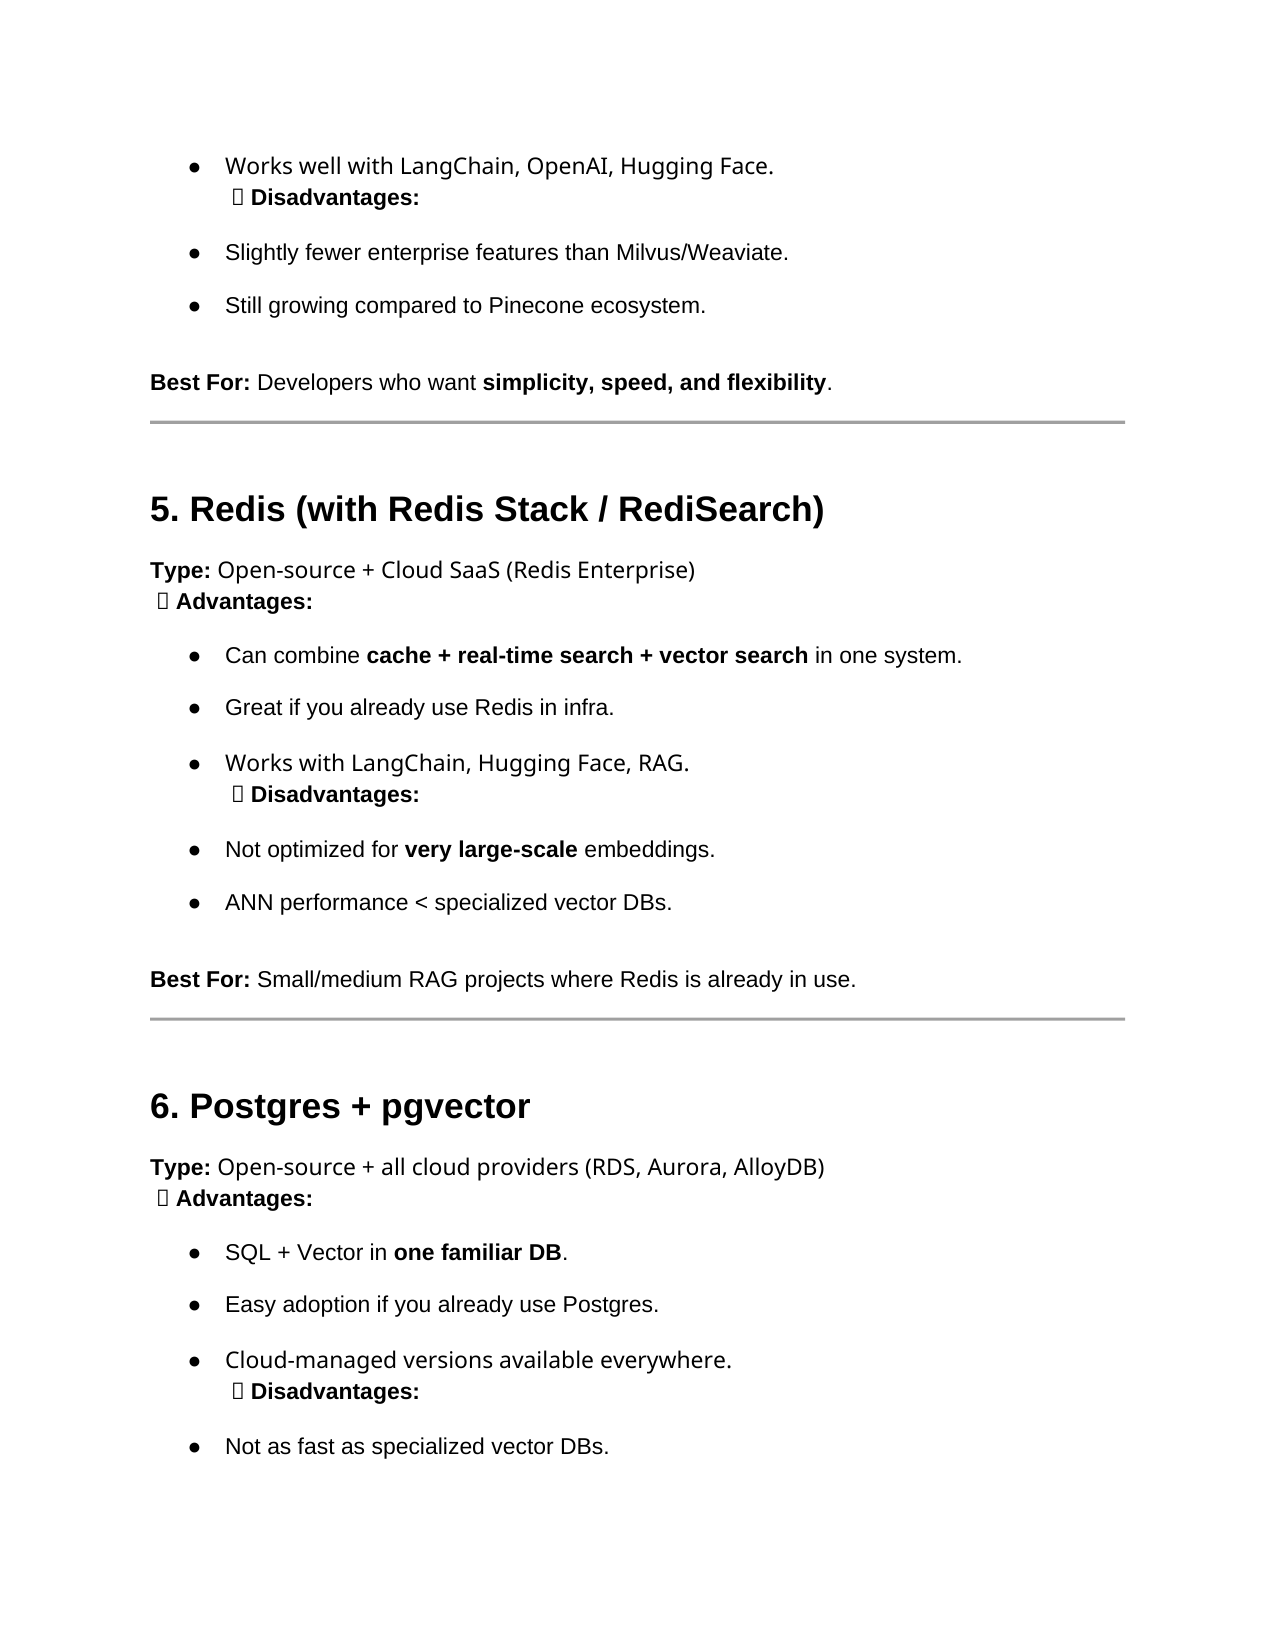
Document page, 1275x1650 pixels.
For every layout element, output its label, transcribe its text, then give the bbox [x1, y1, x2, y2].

list ANN performance < specialized vector DBs. [187, 888, 1125, 941]
list Slightly fewer enterprise features than Milvus/Weaviate. [187, 239, 1125, 292]
text Type: Open-source + all cloud providers (RDS, Aurora, AlloyDB) ✅ Advantages: [150, 1151, 1125, 1213]
text Type: Open-source + Cloud SaaS (Redis Enterprise) ✅ Advantages: [150, 554, 1125, 617]
list Works well with LangChain, OpenAI, Hugging Face. ❌ Disadvantages: [187, 150, 1125, 239]
list Great if you already use Redis in infra. [187, 694, 1125, 747]
text Best For: Developers who want simplicity, speed, and flexibility. [150, 369, 1125, 396]
list Not as fast as specialized vector DBs. [187, 1433, 1125, 1486]
list SQL + Vector in one familiar DB. [187, 1238, 1125, 1291]
subtitle 5. Redis (with Redis Stack / RediSearch) [150, 488, 1125, 529]
subtitle 6. Postgres + pgvector [150, 1085, 1125, 1126]
list Easy adoption if you already use Postgres. [187, 1291, 1125, 1344]
list Works with LangChain, Hugging Face, RAG. ❌ Disadvantages: [187, 747, 1125, 836]
list Can combine cache + real-time search + vector search in one system. [187, 642, 1125, 694]
list Cloud-managed versions available everywhere. ❌ Disadvantages: [187, 1344, 1125, 1433]
list Not optimized for very large-scale embeddings. [187, 836, 1125, 888]
text Best For: Small/medium RAG projects where Redis is already in use. [150, 966, 1125, 993]
list Still growing compared to Pinecone ecosystem. [187, 292, 1125, 344]
